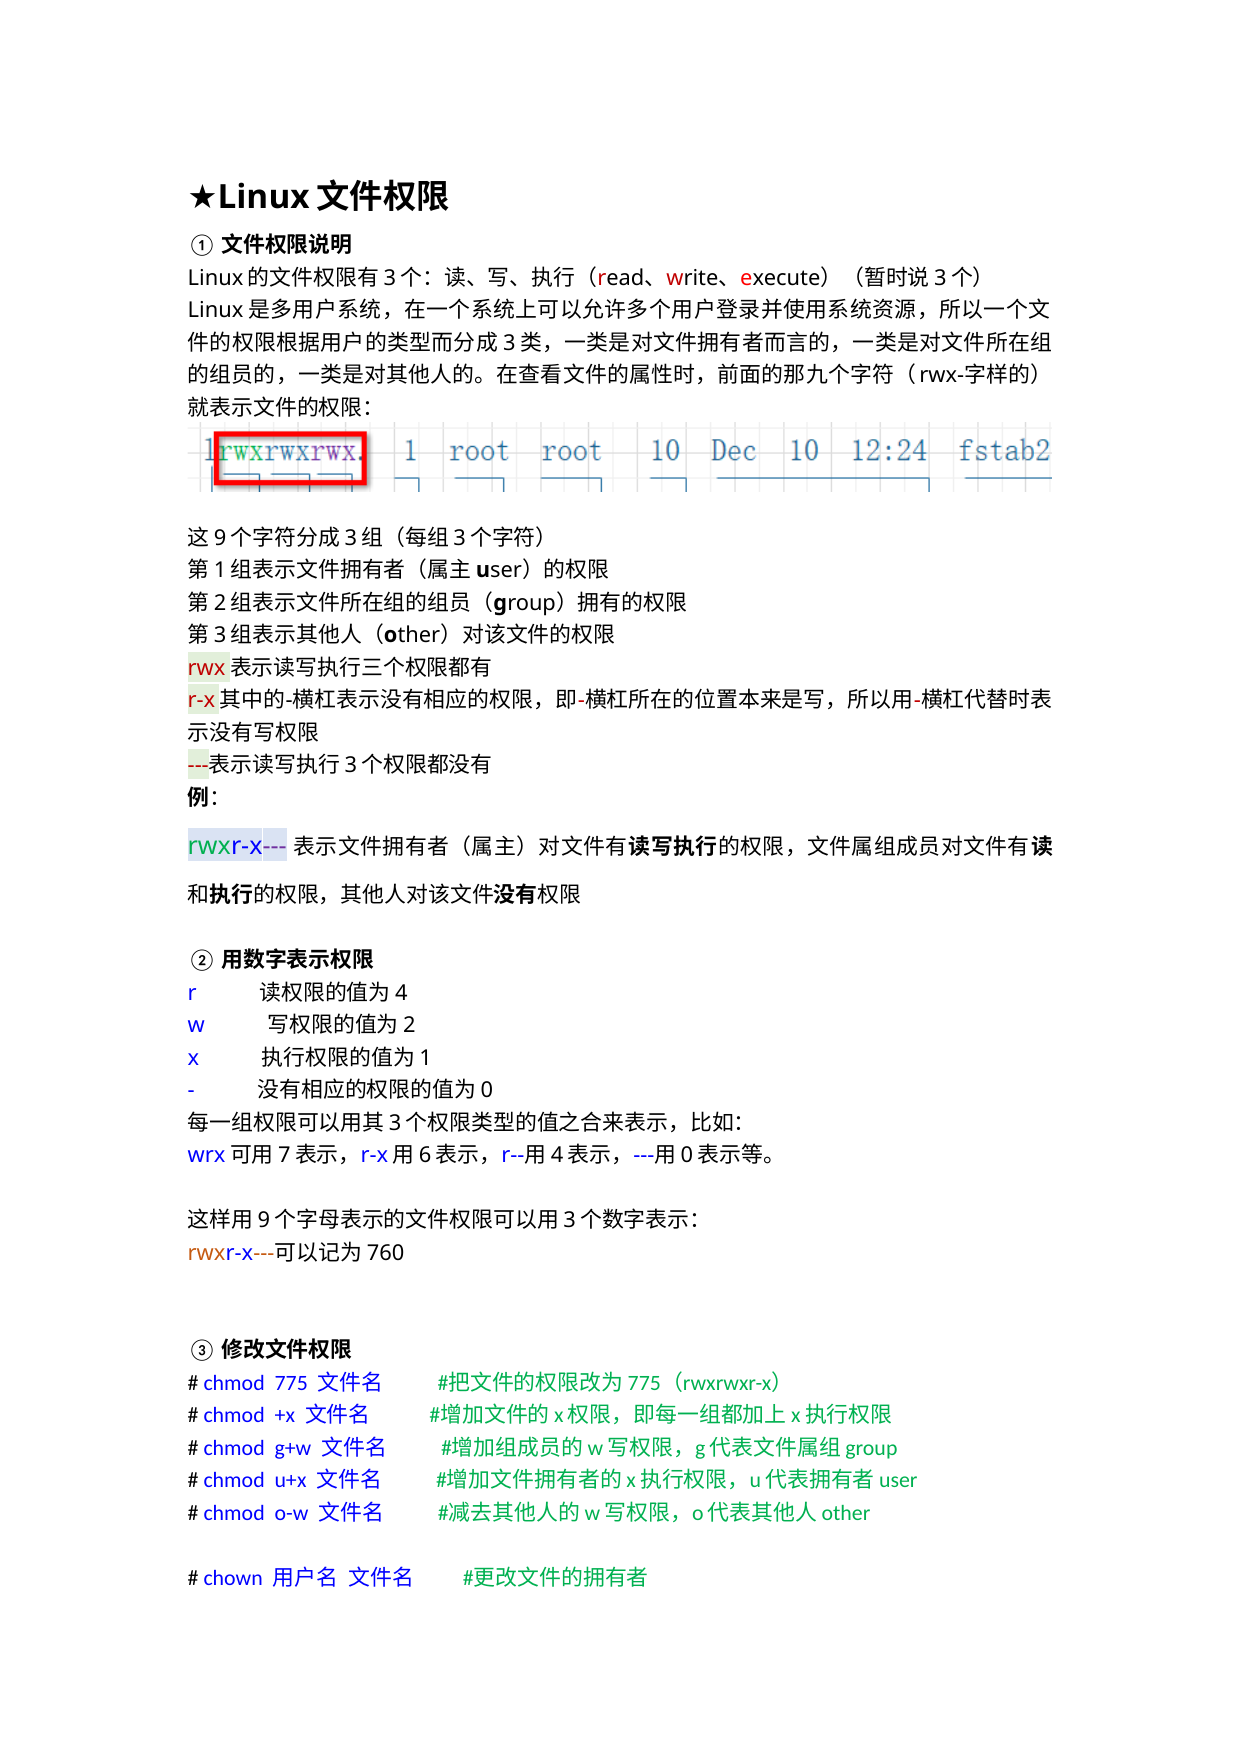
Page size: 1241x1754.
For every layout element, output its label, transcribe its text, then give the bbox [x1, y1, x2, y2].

text # chmod g+w 文件名 #增加组成员的w写权限，g代表文件属组group [187, 1429, 1053, 1462]
text ★Linux文件权限 [187, 162, 1053, 227]
text ①文件权限说明 [187, 227, 1053, 259]
text Linux是多用户系统，在一个系统上可以允许多个用户登录并使用系统资源，所以一个文件的权限根据用户的类型而分成3类，一类是对文件拥有者而言的，一类是对文件所在组的组员的，一类是对其他人的。在查看文件的属性时，前面的那九个字符（rwx-字样的）就表示文件的权限： [187, 292, 1053, 422]
text rwxr-x---可以记为 760 [187, 1234, 1053, 1267]
text 第3组表示其他人（other）对该文件的权限 [187, 617, 1053, 649]
picture [187, 422, 1052, 492]
text 这9个字符分成3组（每组3个字符） [187, 519, 1053, 552]
text - 没有相应的权限的值为0 [187, 1072, 1053, 1104]
text w 写权限的值为2 [187, 1007, 1053, 1039]
text # chmod o-w 文件名 #减去其他人的w写权限，o代表其他人other [187, 1494, 1053, 1527]
text # chown 用户名 文件名 #更改文件的拥有者 [187, 1559, 1053, 1592]
text # chmod 775 文件名 #把文件的权限改为775（rwxrwxr-x） [187, 1364, 1053, 1397]
text 第1组表示文件拥有者（属主user）的权限 [187, 552, 1053, 584]
text rwxr-x--- 表示文件拥有者（属主）对文件有读写执行的权限，文件属组成员对文件有读和执行的权限，其他人对该文件没有权限 [187, 812, 1053, 909]
text x 执行权限的值为1 [187, 1039, 1053, 1072]
text ③修改文件权限 [187, 1332, 1053, 1364]
text r-x其中的-横杠表示没有相应的权限，即-横杠所在的位置本来是写，所以用-横杠代替时表示没有写权限 [187, 682, 1053, 747]
text # chmod u+x 文件名 #增加文件拥有者的x执行权限，u代表拥有者user [187, 1462, 1053, 1494]
text wrx可用7表示，r-x用6表示，r--用4表示，---用0表示等。 [187, 1137, 1053, 1169]
text rwx表示读写执行三个权限都有 [187, 649, 1053, 682]
text r 读权限的值为4 [187, 974, 1053, 1007]
text ②用数字表示权限 [187, 942, 1053, 974]
text 例： [187, 779, 1053, 812]
text # chmod +x 文件名 #增加文件的x权限，即每一组都加上x执行权限 [187, 1397, 1053, 1429]
text 这样用9个字母表示的文件权限可以用3个数字表示： [187, 1202, 1053, 1234]
text 第2组表示文件所在组的组员（group）拥有的权限 [187, 584, 1053, 617]
text 每一组权限可以用其3个权限类型的值之合来表示，比如： [187, 1104, 1053, 1137]
text Linux的文件权限有3个：读、写、执行（read、write、execute）（暂时说3个） [187, 259, 1053, 292]
text ---表示读写执行3个权限都没有 [187, 747, 1053, 779]
